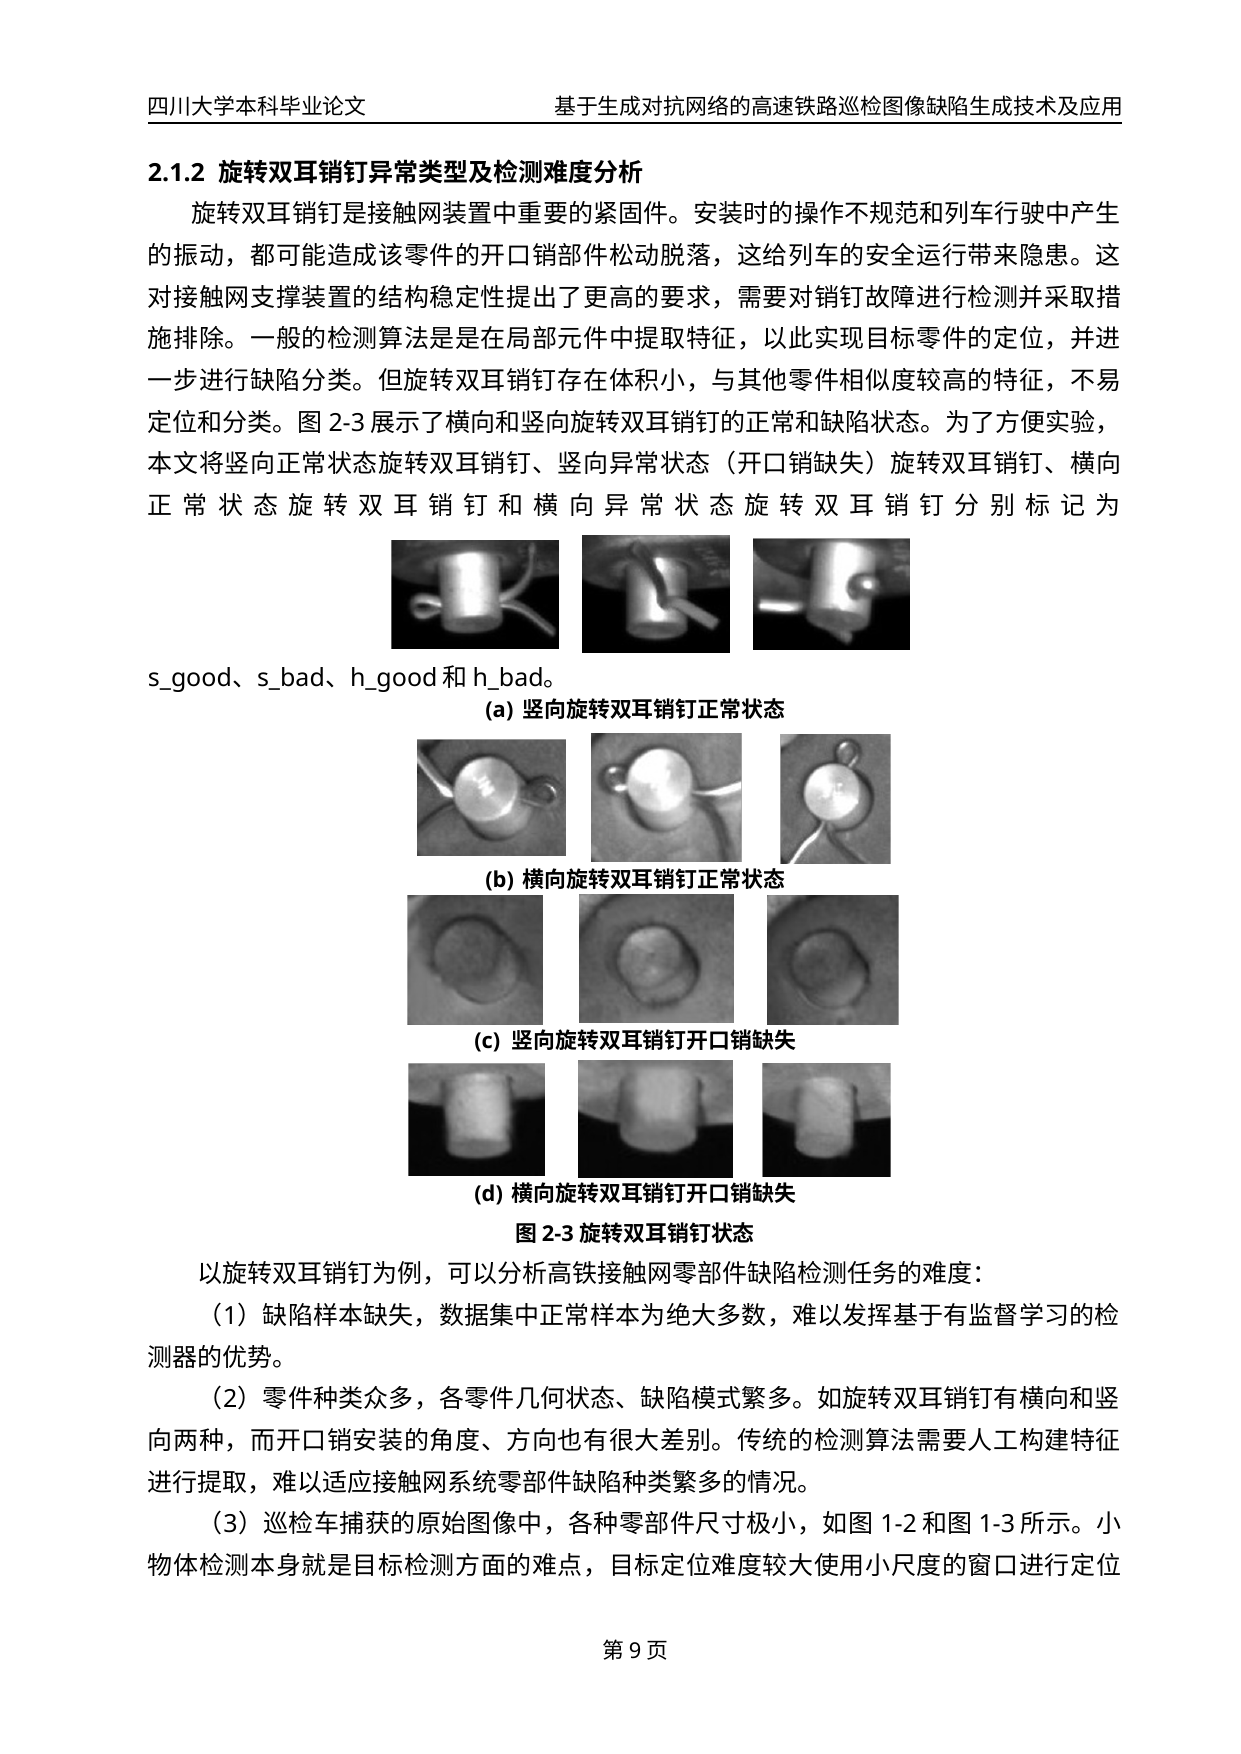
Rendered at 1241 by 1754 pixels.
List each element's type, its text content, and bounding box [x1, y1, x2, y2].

text （1）缺陷样本缺失，数据集中正常样本为绝大多数，难以发挥基于有监督学习的检测器的优势。 [148, 1291, 1122, 1374]
picture [407, 894, 899, 1025]
text 图2-3 旋转双耳销钉状态 [148, 1208, 1122, 1249]
picture [408, 1060, 891, 1178]
subtitle 2.1.2 旋转双耳销钉异常类型及检测难度分析 [148, 148, 1122, 189]
picture [391, 535, 910, 653]
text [148, 1499, 1122, 1583]
text （2）零件种类众多，各零件几何状态、缺陷模式繁多。如旋转双耳销钉有横向和竖向两种，而开口销安装的角度、方向也有很大差别。传统的检测算法需要人工构建特征进行提取，难以适应接触网系统零部件缺陷种类繁多的情况。 [148, 1374, 1122, 1499]
list 竖向旋转双耳销钉正常状态 [148, 694, 1122, 724]
text 旋转双耳销钉是接触网装置中重要的紧固件。安装时的操作不规范和列车行驶中产生的振动，都可能造成该零件的开口销部件松动脱落，这给列车的安全运行带来隐患。这对接触网支撑装置的结构稳定性提出了更高的要求，需要对销钉故障进行检测并采取措施排除。一般的检测算法是是在局部元件中提取特征，以此实现目标零件的定位，并进一步进行缺陷分类。但旋转双耳销钉存在体积小，与其他零件相似度较高的特征，不易定位和分类。图2-3展示了横向和竖向旋转双耳销钉的正常和缺陷状态。为了方便实验，本文将竖向正常状态旋转双耳销钉、竖向异常状态（开口销缺失）旋转双耳销钉、横向正常状态旋转双耳销钉和横向异常状态旋转双耳销钉分别标记为s_good、s_bad、h_good和h_bad。 [148, 189, 1122, 694]
text 以旋转双耳销钉为例，可以分析高铁接触网零部件缺陷检测任务的难度： [148, 1249, 1122, 1291]
picture [417, 733, 891, 864]
